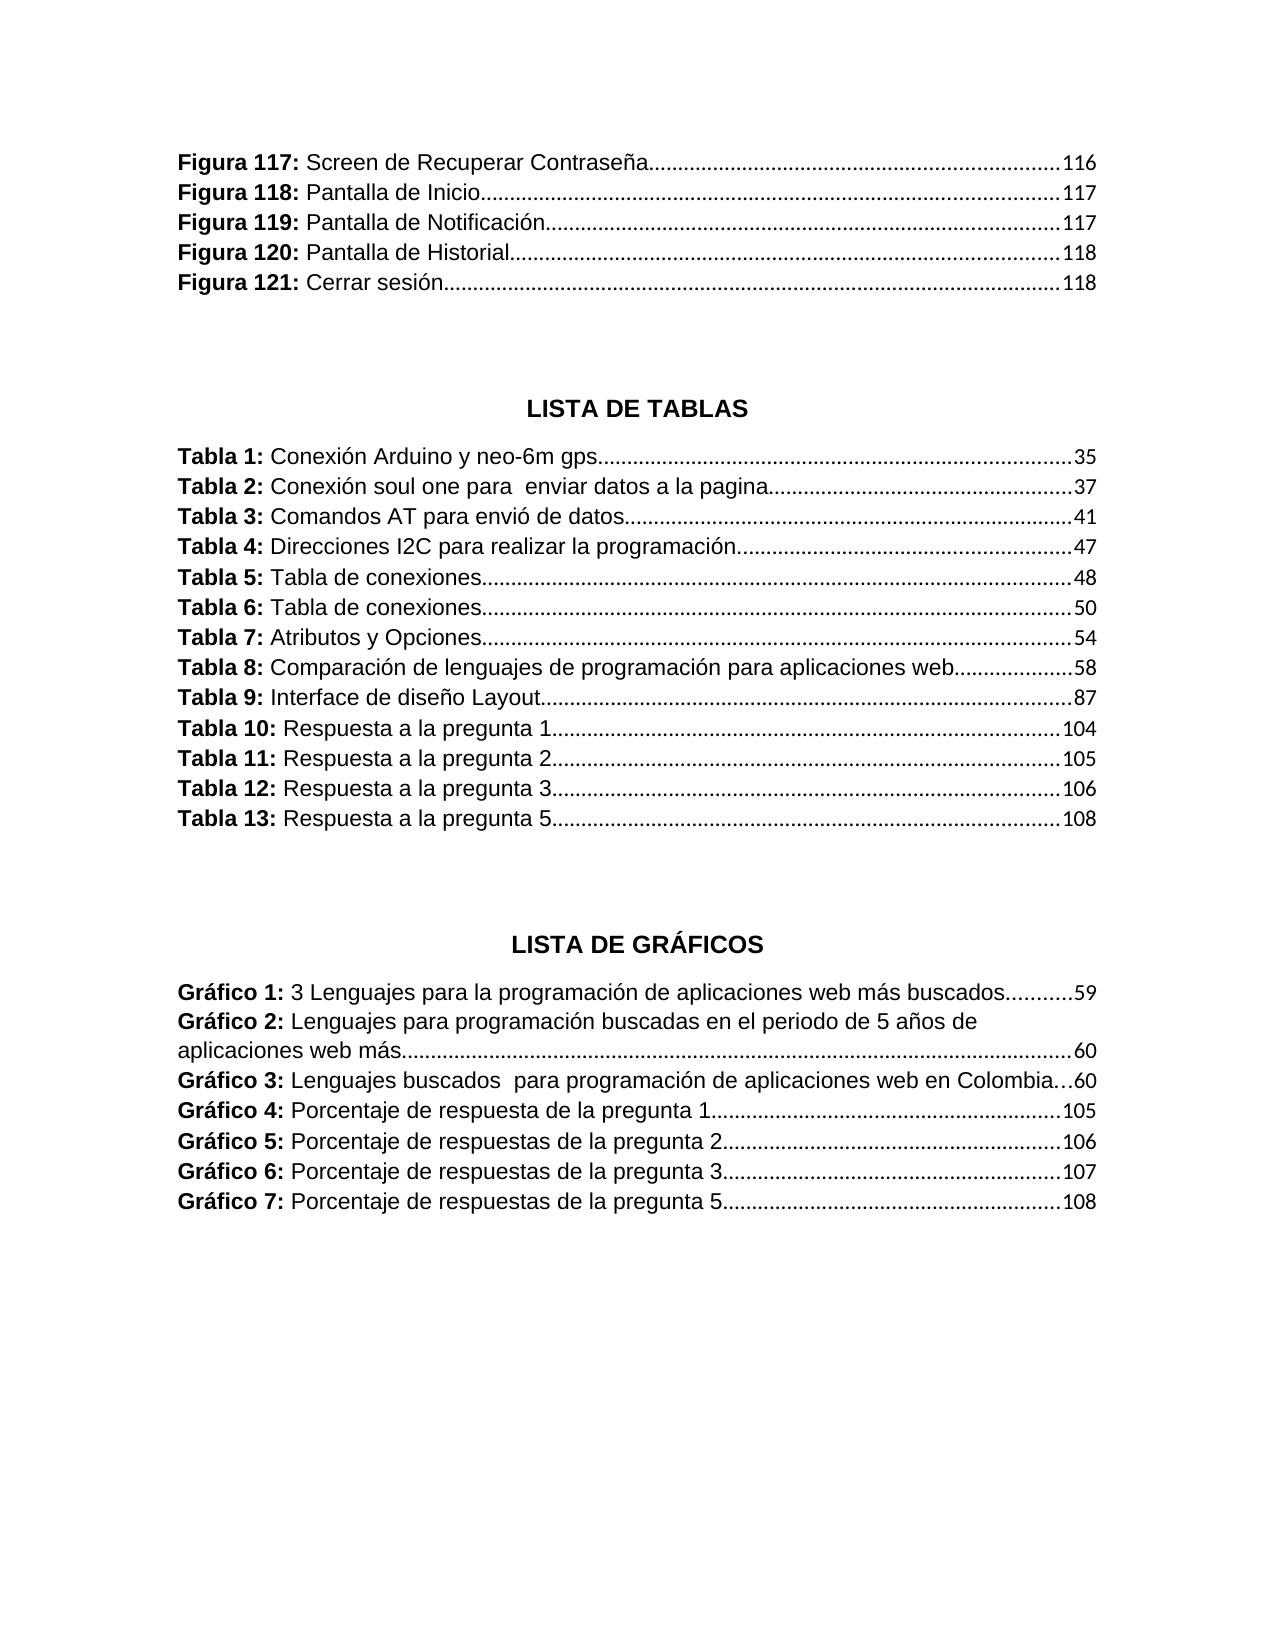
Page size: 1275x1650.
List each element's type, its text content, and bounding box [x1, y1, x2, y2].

text Figura 121: Cerrar sesión 118 [177, 268, 1098, 296]
text Gráfico 4: Porcentaje de respuesta de la pregunta 1 105 [177, 1097, 1098, 1125]
text Tabla 11: Respuesta a la pregunta 2 105 [177, 744, 1098, 772]
text Tabla 4: Direcciones I2C para realizar la programación. 47 [177, 532, 1098, 560]
text Gráfico 3: Lenguajes buscados para programación de aplicaciones web en Colombia 60 [177, 1066, 1098, 1094]
text Tabla 12: Respuesta a la pregunta 3 106 [177, 774, 1098, 802]
text Tabla 2: Conexión soul one para enviar datos a la pagina 37 [177, 472, 1098, 500]
text Tabla 6: Tabla de conexiones 50 [177, 593, 1098, 621]
text Figura 117: Screen de Recuperar Contraseña 116 [177, 148, 1098, 176]
text Gráfico 7: Porcentaje de respuestas de la pregunta 5 108 [177, 1187, 1098, 1215]
text Tabla 3: Comandos AT para envió de datos 41 [177, 502, 1098, 530]
text Figura 120: Pantalla de Historial 118 [177, 238, 1098, 266]
text LISTA DE GRÁFICOS [177, 930, 1098, 959]
text LISTA DE TABLAS [177, 394, 1098, 423]
text Tabla 7: Atributos y Opciones 54 [177, 623, 1098, 651]
text Tabla 9: Interface de diseño Layout 87 [177, 683, 1098, 711]
text Gráfico 2: Lenguajes para programación buscadas en el periodo de 5 años de aplicaciones web más 60 [177, 1008, 1098, 1064]
text Figura 119: Pantalla de Notificación 117 [177, 208, 1098, 236]
text Tabla 8: Comparación de lenguajes de programación para aplicaciones web 58 [177, 653, 1098, 681]
text Figura 118: Pantalla de Inicio 117 [177, 178, 1098, 206]
text Tabla 10: Respuesta a la pregunta 1 104 [177, 714, 1098, 742]
text Tabla 5: Tabla de conexiones 48 [177, 563, 1098, 591]
text Tabla 1: Conexión Arduino y neo-6m gps 35 [177, 442, 1098, 470]
text Tabla 13: Respuesta a la pregunta 5 108 [177, 804, 1098, 832]
text Gráfico 6: Porcentaje de respuestas de la pregunta 3 107 [177, 1157, 1098, 1185]
text Gráfico 1: 3 Lenguajes para la programación de aplicaciones web más buscados 59 [177, 978, 1098, 1006]
text Gráfico 5: Porcentaje de respuestas de la pregunta 2 106 [177, 1127, 1098, 1155]
